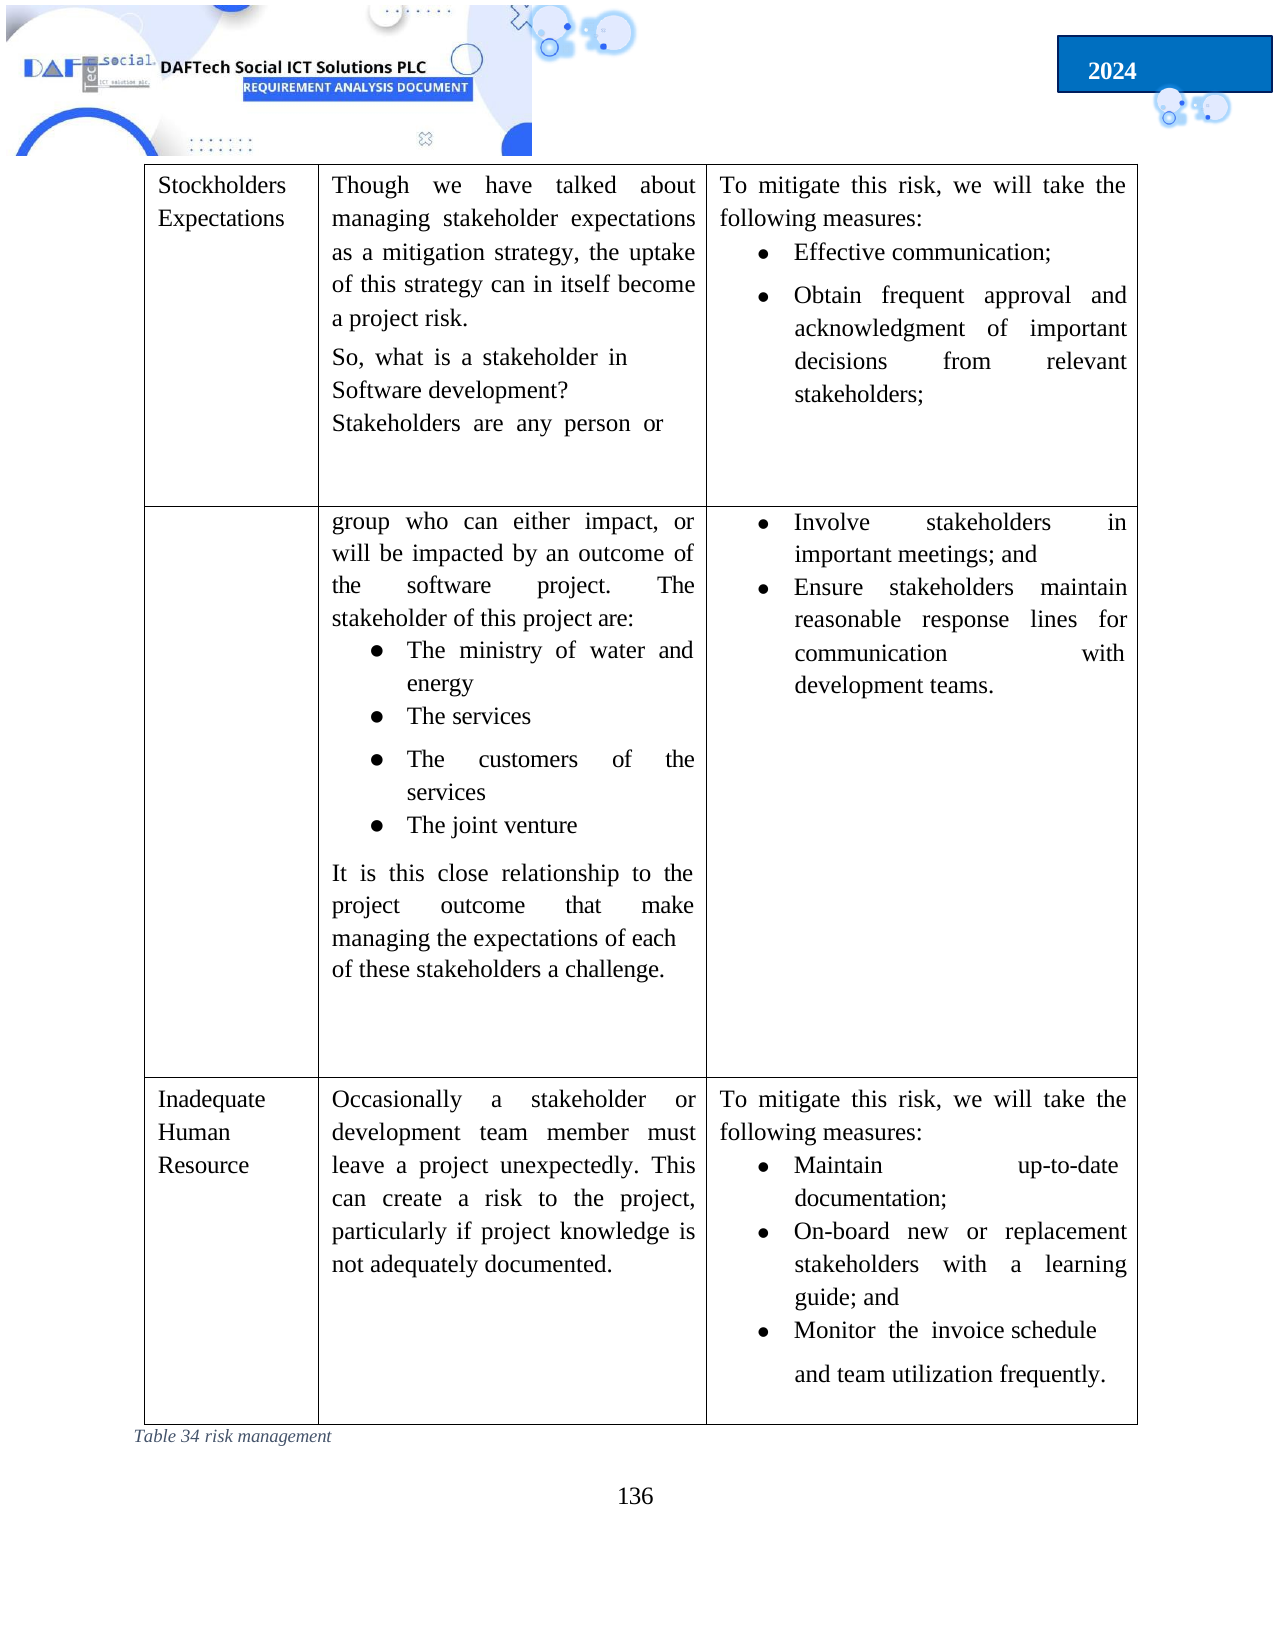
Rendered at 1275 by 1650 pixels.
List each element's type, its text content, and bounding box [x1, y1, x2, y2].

picture [1150, 66, 1234, 150]
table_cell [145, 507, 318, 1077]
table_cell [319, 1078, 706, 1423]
picture [6, 5, 640, 156]
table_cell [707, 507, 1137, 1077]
text Table 34 risk management [133, 1424, 1156, 1446]
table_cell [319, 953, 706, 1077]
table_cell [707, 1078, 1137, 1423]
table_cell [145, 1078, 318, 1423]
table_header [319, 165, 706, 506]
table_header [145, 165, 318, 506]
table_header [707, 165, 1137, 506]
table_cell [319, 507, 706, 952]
